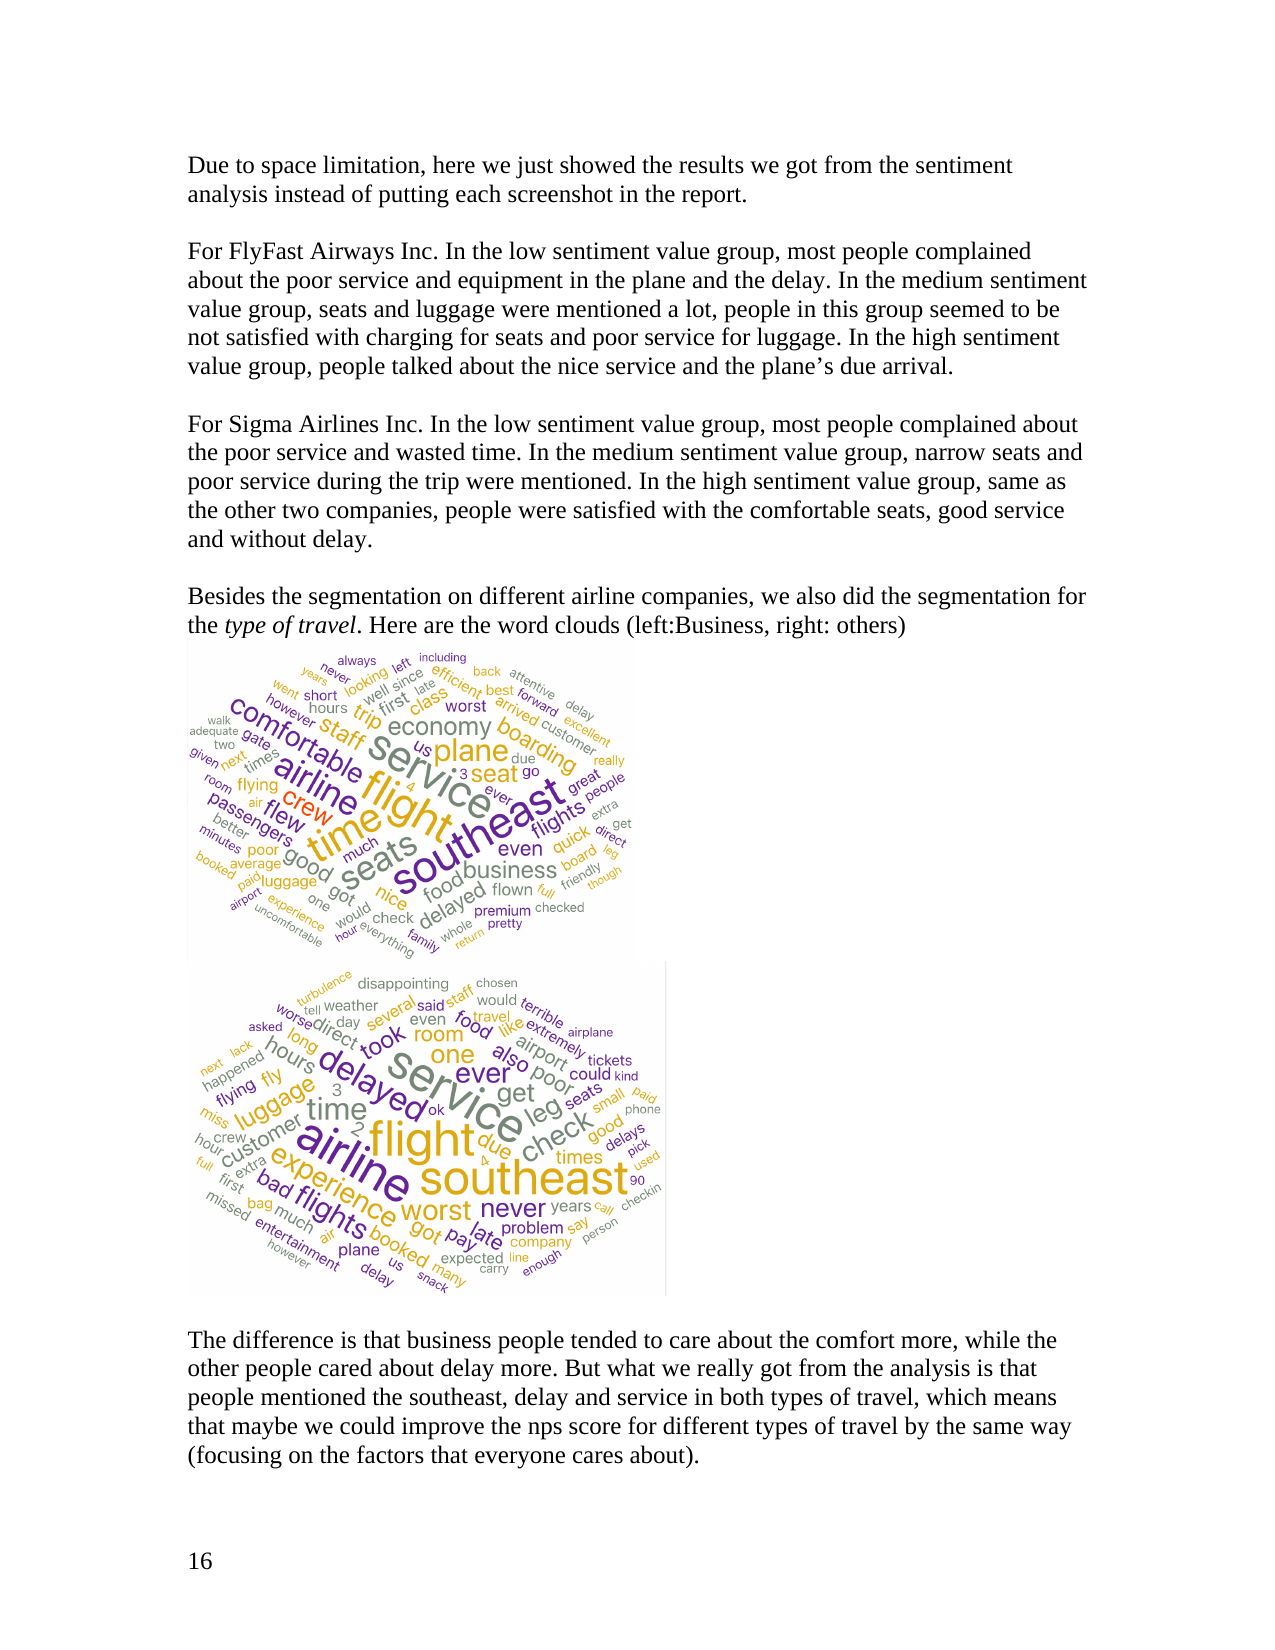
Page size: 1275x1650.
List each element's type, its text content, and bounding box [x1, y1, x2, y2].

text The difference is that business people tended to care about the comfort more, while the other people cared about delay more. But what we really got from the analysis is that people mentioned the southeast, delay and service in both types of travel, which means that maybe we could improve the nps score for different types of travel by the same way (focusing on the factors that everyone cares about). [187, 1325, 1087, 1468]
text For FlyFast Airways Inc. In the low sentiment value group, most people complained about the poor service and equipment in the plane and the delay. In the medium sentiment value group, seats and luggage were mentioned a lot, people in this group seemed to be not satisfied with charging for seats and poor service for luggage. In the high sentiment value group, people talked about the nice service and the plane’s due arrival. [187, 236, 1087, 380]
picture [187, 638, 667, 1296]
text For Sigma Airlines Inc. In the low sentiment value group, most people complained about the poor service and wasted time. In the medium sentiment value group, narrow seats and poor service during the trip were mentioned. In the high sentiment value group, same as the other two companies, people were satisfied with the comfortable seats, good service and without delay. [187, 409, 1087, 552]
text Due to space limitation, here we just showed the results we got from the sentiment analysis instead of putting each screenshot in the report. [187, 150, 1087, 236]
text Besides the segmentation on different airline companies, we also did the segmentation for the type of travel. Here are the word clouds (left:Business, right: others) [187, 581, 1087, 639]
